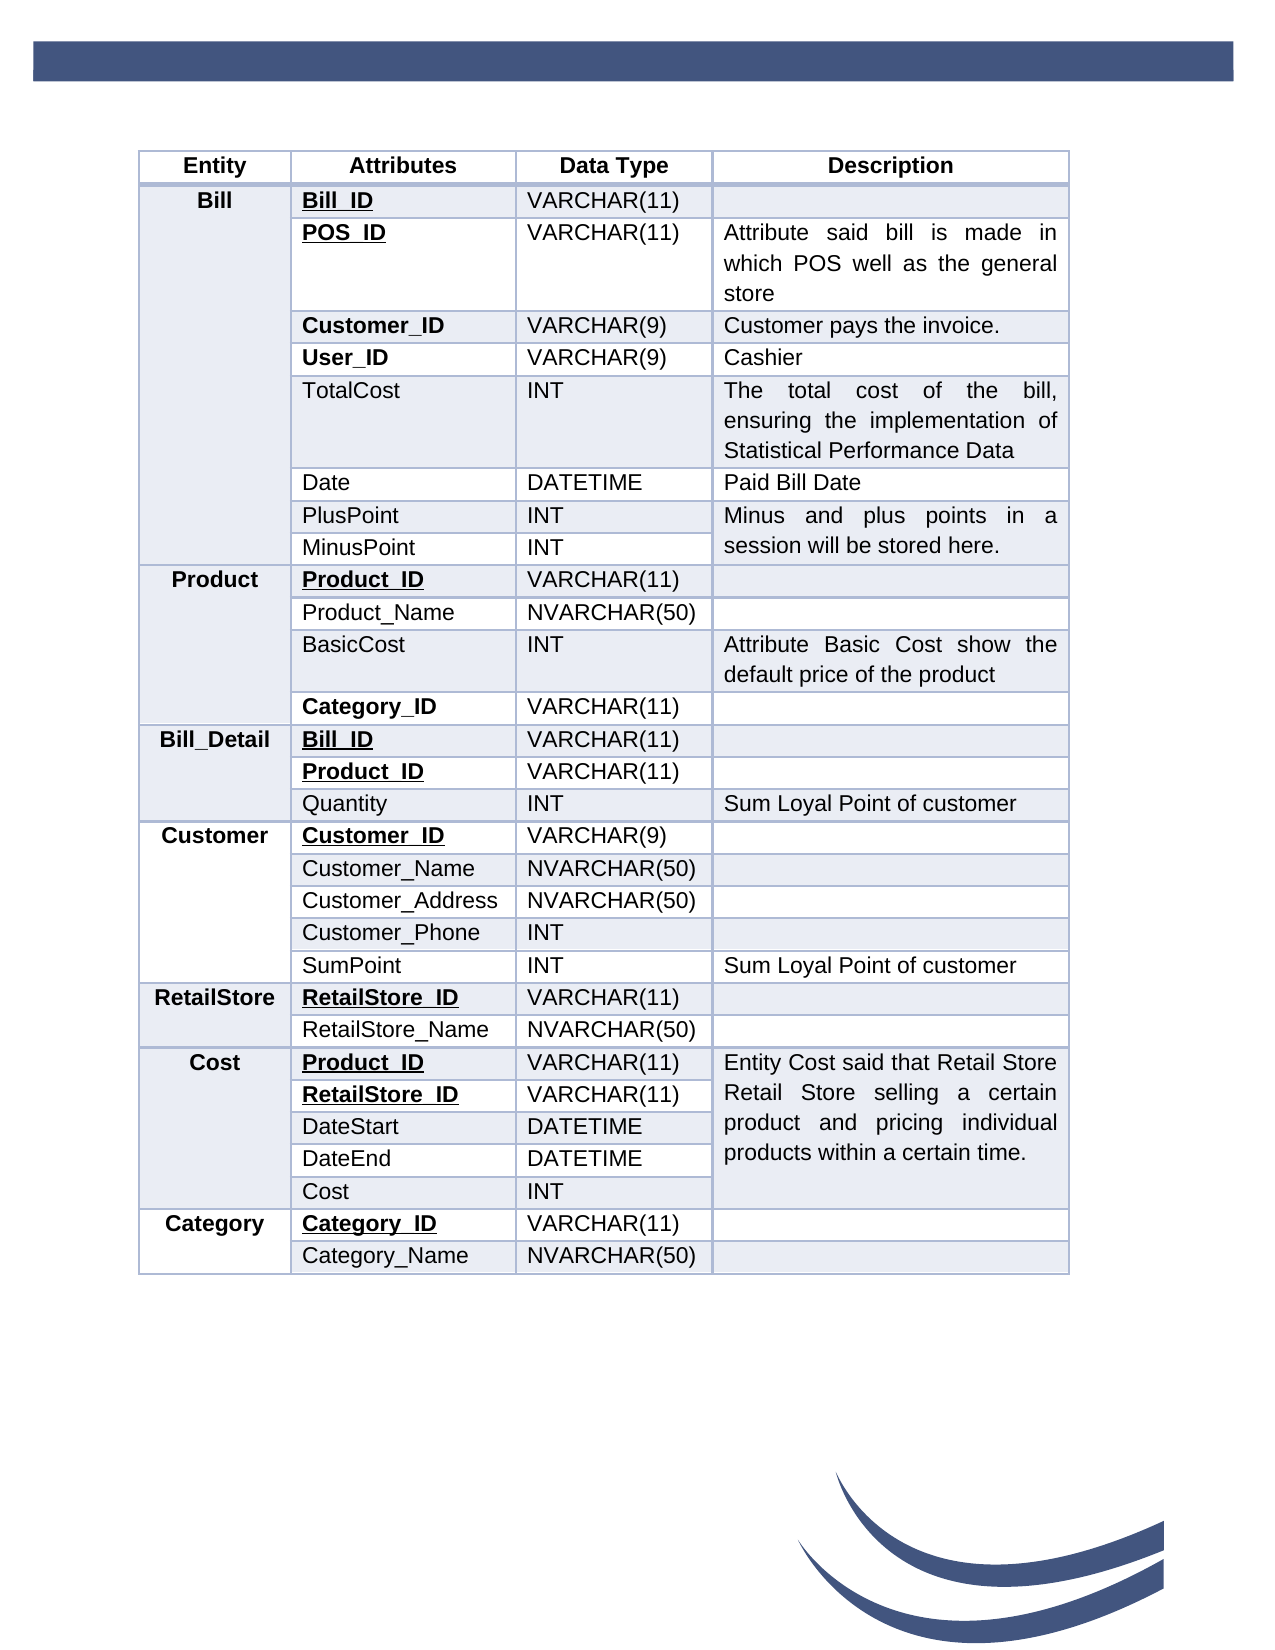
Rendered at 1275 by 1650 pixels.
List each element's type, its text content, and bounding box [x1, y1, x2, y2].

table_cell VARCHAR(11) [517, 693, 711, 723]
table_header Description [714, 152, 1068, 182]
table_cell RetailStore_Name [292, 1016, 515, 1046]
table_cell Cost [140, 1049, 290, 1208]
table_cell VARCHAR(9) [517, 312, 711, 342]
table_cell [714, 1016, 1068, 1046]
table_cell Minus and plus points in a session will be stored here. [714, 502, 1068, 564]
table_cell VARCHAR(11) [517, 1049, 711, 1079]
table_cell MinusPoint [292, 534, 515, 564]
table_cell Bill_Detail [140, 726, 290, 820]
table_cell NVARCHAR(50) [517, 1016, 711, 1046]
table_cell Bill [140, 187, 290, 564]
table_cell BasicCost [292, 631, 515, 691]
table_cell Sum Loyal Point of customer [714, 790, 1068, 820]
table_cell Customer [140, 823, 290, 982]
table_cell Category_ID [292, 693, 515, 723]
table_cell Category [140, 1210, 290, 1272]
table_cell [714, 855, 1068, 885]
table_cell [714, 1242, 1068, 1272]
table_cell [714, 1210, 1068, 1240]
table_cell VARCHAR(11) [517, 566, 711, 596]
table_cell VARCHAR(9) [517, 823, 711, 853]
table_cell INT [517, 377, 711, 467]
table_cell Customer_ID [292, 823, 515, 853]
table_cell DateEnd [292, 1145, 515, 1176]
table_cell VARCHAR(11) [517, 1081, 711, 1111]
table_cell Cost [292, 1178, 515, 1208]
table_cell Product_ID [292, 566, 515, 596]
table_cell [714, 693, 1068, 723]
table_cell [714, 758, 1068, 788]
table_cell Product_Name [292, 599, 515, 629]
table_cell Customer pays the invoice. [714, 312, 1068, 342]
table_cell DateStart [292, 1113, 515, 1143]
table_cell [714, 984, 1068, 1014]
table_cell PlusPoint [292, 502, 515, 532]
table_cell VARCHAR(11) [517, 219, 711, 310]
table_cell [714, 599, 1068, 629]
table_header Entity [140, 152, 290, 182]
table_cell NVARCHAR(50) [517, 855, 711, 885]
table_cell Sum Loyal Point of customer [714, 952, 1068, 982]
table_cell [714, 726, 1068, 756]
table_cell DATETIME [517, 1145, 711, 1176]
table_cell INT [517, 1178, 711, 1208]
table_cell [714, 187, 1068, 217]
table_cell Quantity [292, 790, 515, 820]
table_cell TotalCost [292, 377, 515, 467]
table_header Attributes [292, 152, 515, 182]
table_cell Bill_ID [292, 187, 515, 217]
table_cell Customer_Name [292, 855, 515, 885]
table_cell Category_Name [292, 1242, 515, 1272]
table_cell SumPoint [292, 952, 515, 982]
table_cell VARCHAR(9) [517, 344, 711, 374]
table_cell Product [140, 566, 290, 723]
table_cell [714, 887, 1068, 917]
table_cell Product_ID [292, 1049, 515, 1079]
table_cell VARCHAR(11) [517, 984, 711, 1014]
table_cell INT [517, 790, 711, 820]
table_cell [714, 823, 1068, 853]
table_cell VARCHAR(11) [517, 187, 711, 217]
table_cell VARCHAR(11) [517, 726, 711, 756]
table_cell RetailStore [140, 984, 290, 1046]
table_cell Paid Bill Date [714, 469, 1068, 499]
table_cell Customer_Phone [292, 919, 515, 949]
table_cell Category_ID [292, 1210, 515, 1240]
table_cell Cashier [714, 344, 1068, 374]
table_cell DATETIME [517, 469, 711, 499]
table_cell [714, 566, 1068, 596]
table_cell NVARCHAR(50) [517, 887, 711, 917]
table_cell Product_ID [292, 758, 515, 788]
table_cell Entity Cost said that Retail Store Retail Store selling a certain product and pricing individual products within a certain time. [714, 1049, 1068, 1208]
table_cell INT [517, 534, 711, 564]
table_cell RetailStore_ID [292, 984, 515, 1014]
table_cell Bill_ID [292, 726, 515, 756]
table_header Data Type [517, 152, 711, 182]
table_cell User_ID [292, 344, 515, 374]
table_cell Customer_Address [292, 887, 515, 917]
table_cell The total cost of the bill, ensuring the implementation of Statistical Performance Data [714, 377, 1068, 467]
table_cell INT [517, 502, 711, 532]
table_cell Date [292, 469, 515, 499]
table_cell INT [517, 952, 711, 982]
table_cell DATETIME [517, 1113, 711, 1143]
table_cell POS_ID [292, 219, 515, 310]
table_cell INT [517, 631, 711, 691]
table_cell NVARCHAR(50) [517, 599, 711, 629]
table_cell Customer_ID [292, 312, 515, 342]
table_cell VARCHAR(11) [517, 1210, 711, 1240]
table_cell [714, 919, 1068, 949]
table_cell RetailStore_ID [292, 1081, 515, 1111]
table_cell INT [517, 919, 711, 949]
table_cell Attribute said bill is made in which POS well as the general store [714, 219, 1068, 310]
table_cell VARCHAR(11) [517, 758, 711, 788]
table_cell Attribute Basic Cost show the default price of the product [714, 631, 1068, 691]
table_cell NVARCHAR(50) [517, 1242, 711, 1272]
